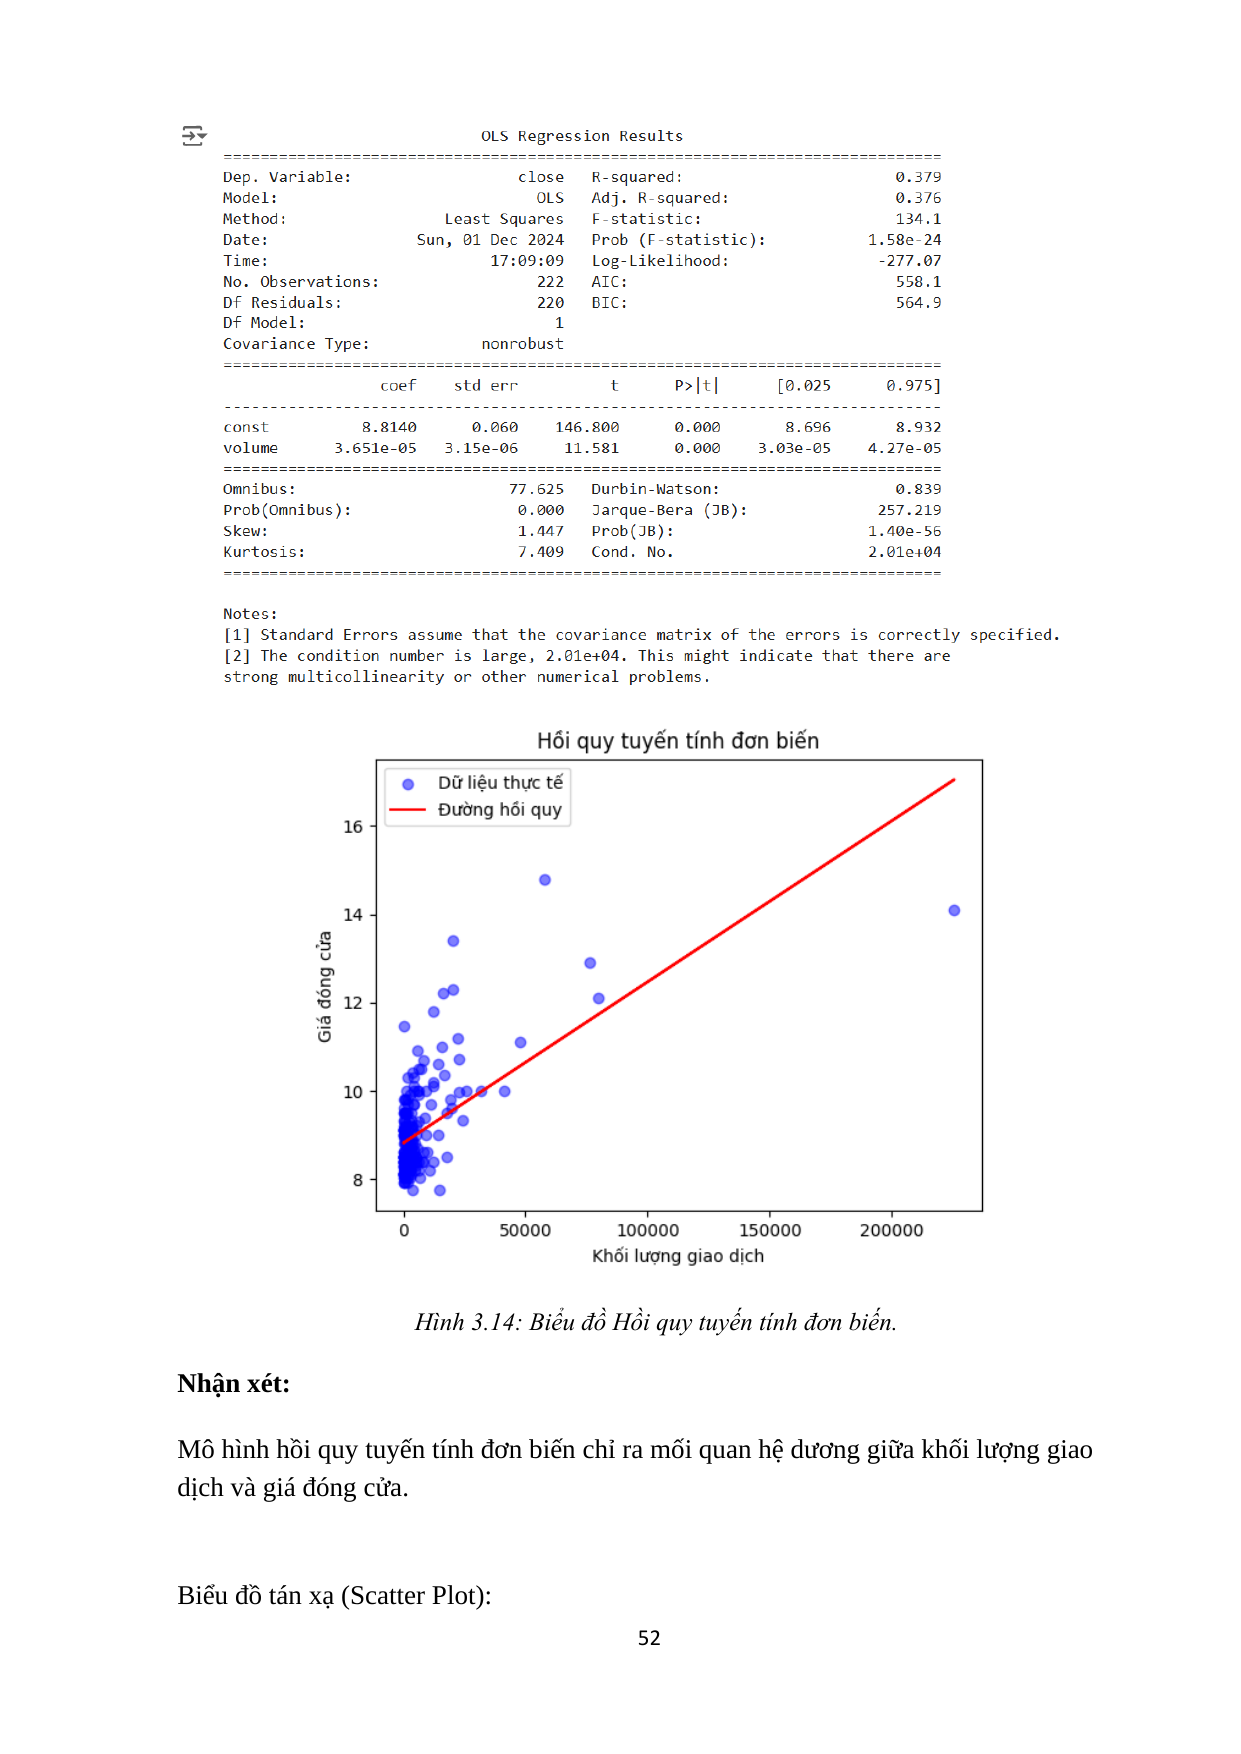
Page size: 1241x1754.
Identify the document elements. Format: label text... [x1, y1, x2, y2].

text Hình 3.14: Biểu đồ Hồi quy tuyến tính đơn biến. [327, 1307, 1122, 1336]
text Mô hình hồi quy tuyến tính đơn biến chỉ ra mối quan hệ dương giữa khối lượng giao dịch và giá đóng cửa. [177, 1427, 1122, 1502]
text Biểu đồ tán xạ (Scatter Plot): [177, 1573, 1122, 1611]
picture [305, 718, 993, 1278]
picture [177, 118, 1122, 690]
text Nhận xét: [177, 1367, 1122, 1398]
